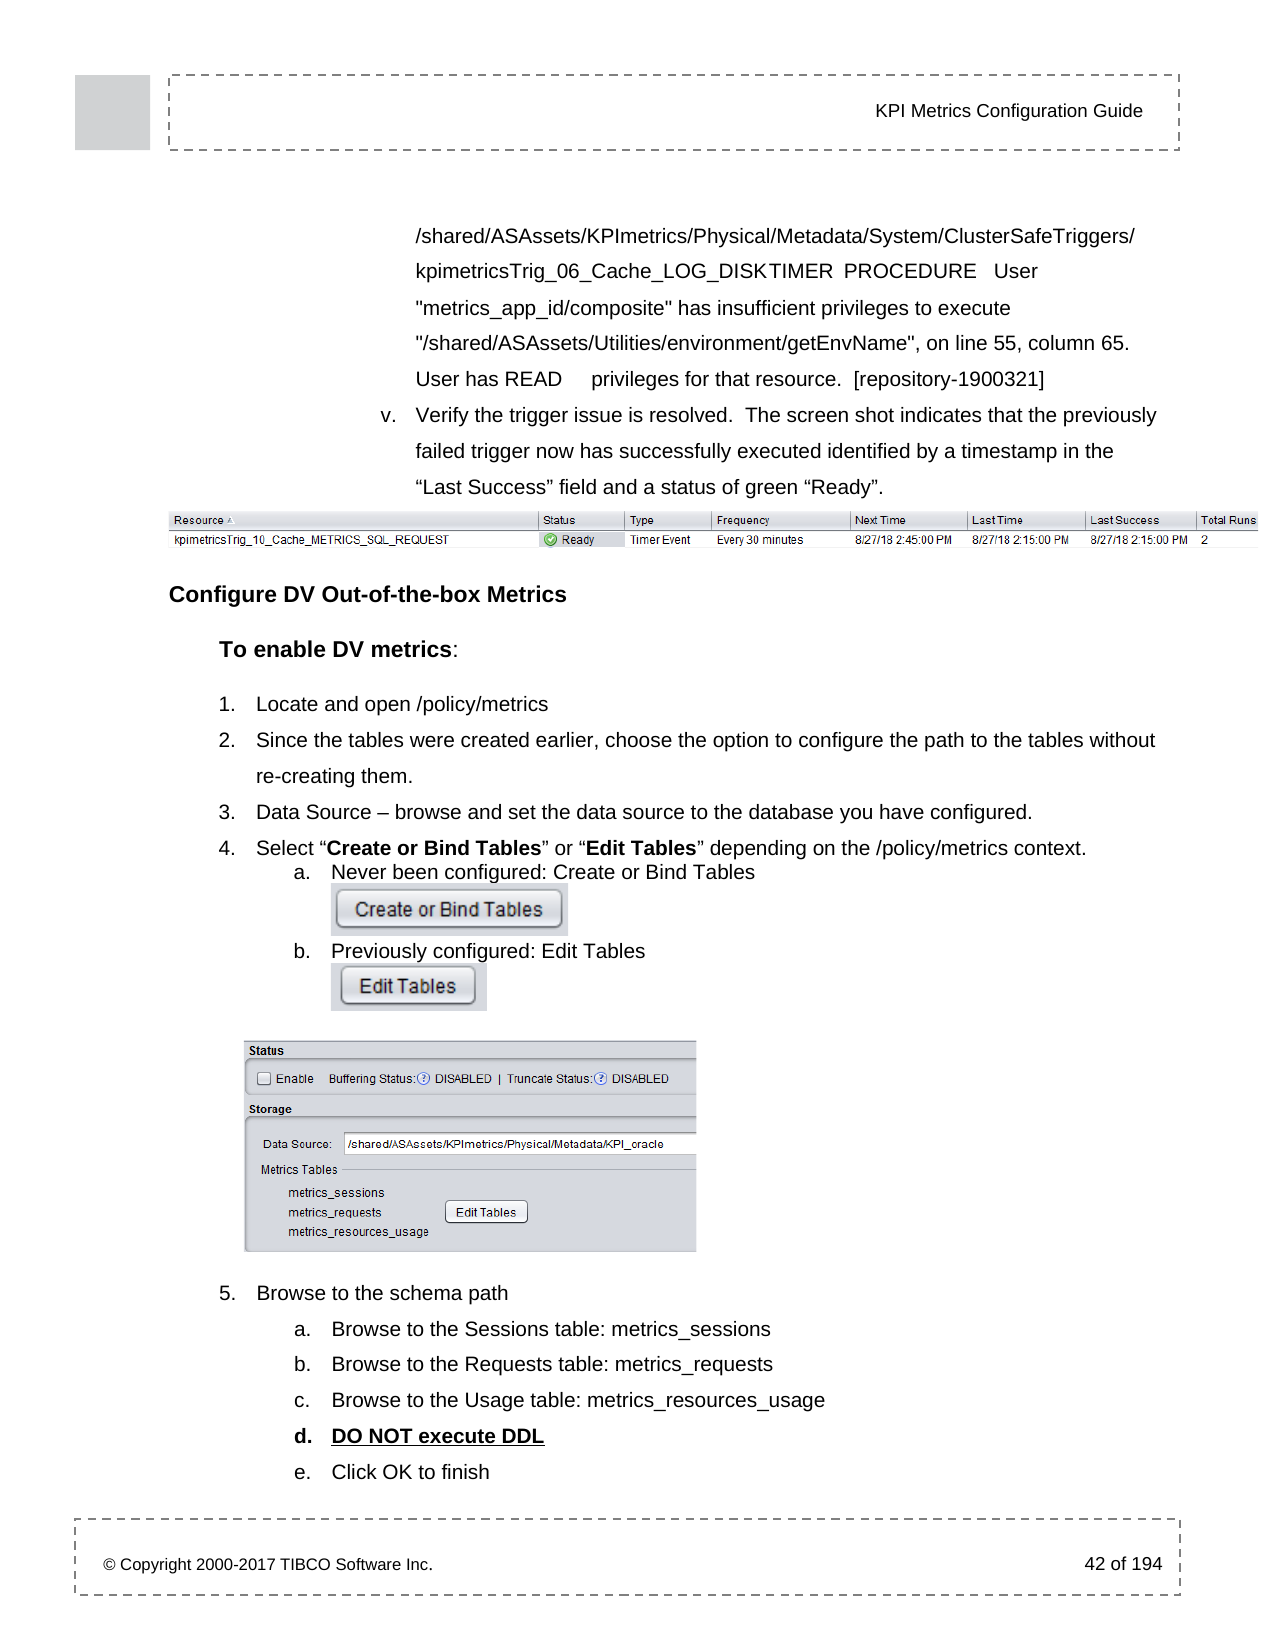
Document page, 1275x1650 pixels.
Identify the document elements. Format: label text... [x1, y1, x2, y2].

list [415, 187, 1162, 391]
list Locate and open /policy/metrics [218, 692, 1162, 716]
list Select “Create or Bind Tables” or “Edit Tables” depending on the /policy/metrics context. [218, 836, 1162, 860]
list DO NOT execute DDL [294, 1424, 1162, 1448]
list Never been configured: Create or Bind Tables [293, 860, 1162, 884]
list Browse to the schema path [219, 1280, 1162, 1304]
list Data Source – browse and set the data source to the database you have configured. [218, 800, 1162, 824]
text To enable DV metrics: [219, 636, 1162, 663]
list Click OK to finish [294, 1460, 1162, 1484]
picture [330, 963, 487, 1011]
list Previously configured: Edit Tables [293, 935, 1162, 964]
picture [168, 511, 1259, 548]
list Since the tables were created earlier, choose the option to configure the path to the tables without re-creating them. [218, 728, 1162, 788]
picture [330, 883, 569, 936]
list Browse to the Usage table: metrics_resources_usage [294, 1388, 1162, 1412]
picture [243, 1040, 697, 1252]
list Verify the trigger issue is resolved. The screen shot indicates that the previously failed trigger now has successfully executed identified by a timestamp in the “Last Success” field and a status of green “Ready”. [397, 403, 1162, 499]
list Browse to the Requests table: metrics_requests [294, 1352, 1162, 1376]
list Browse to the Sessions table: metrics_sessions [294, 1316, 1162, 1340]
subtitle Configure DV Out-of-the-box Metrics [169, 581, 1162, 607]
